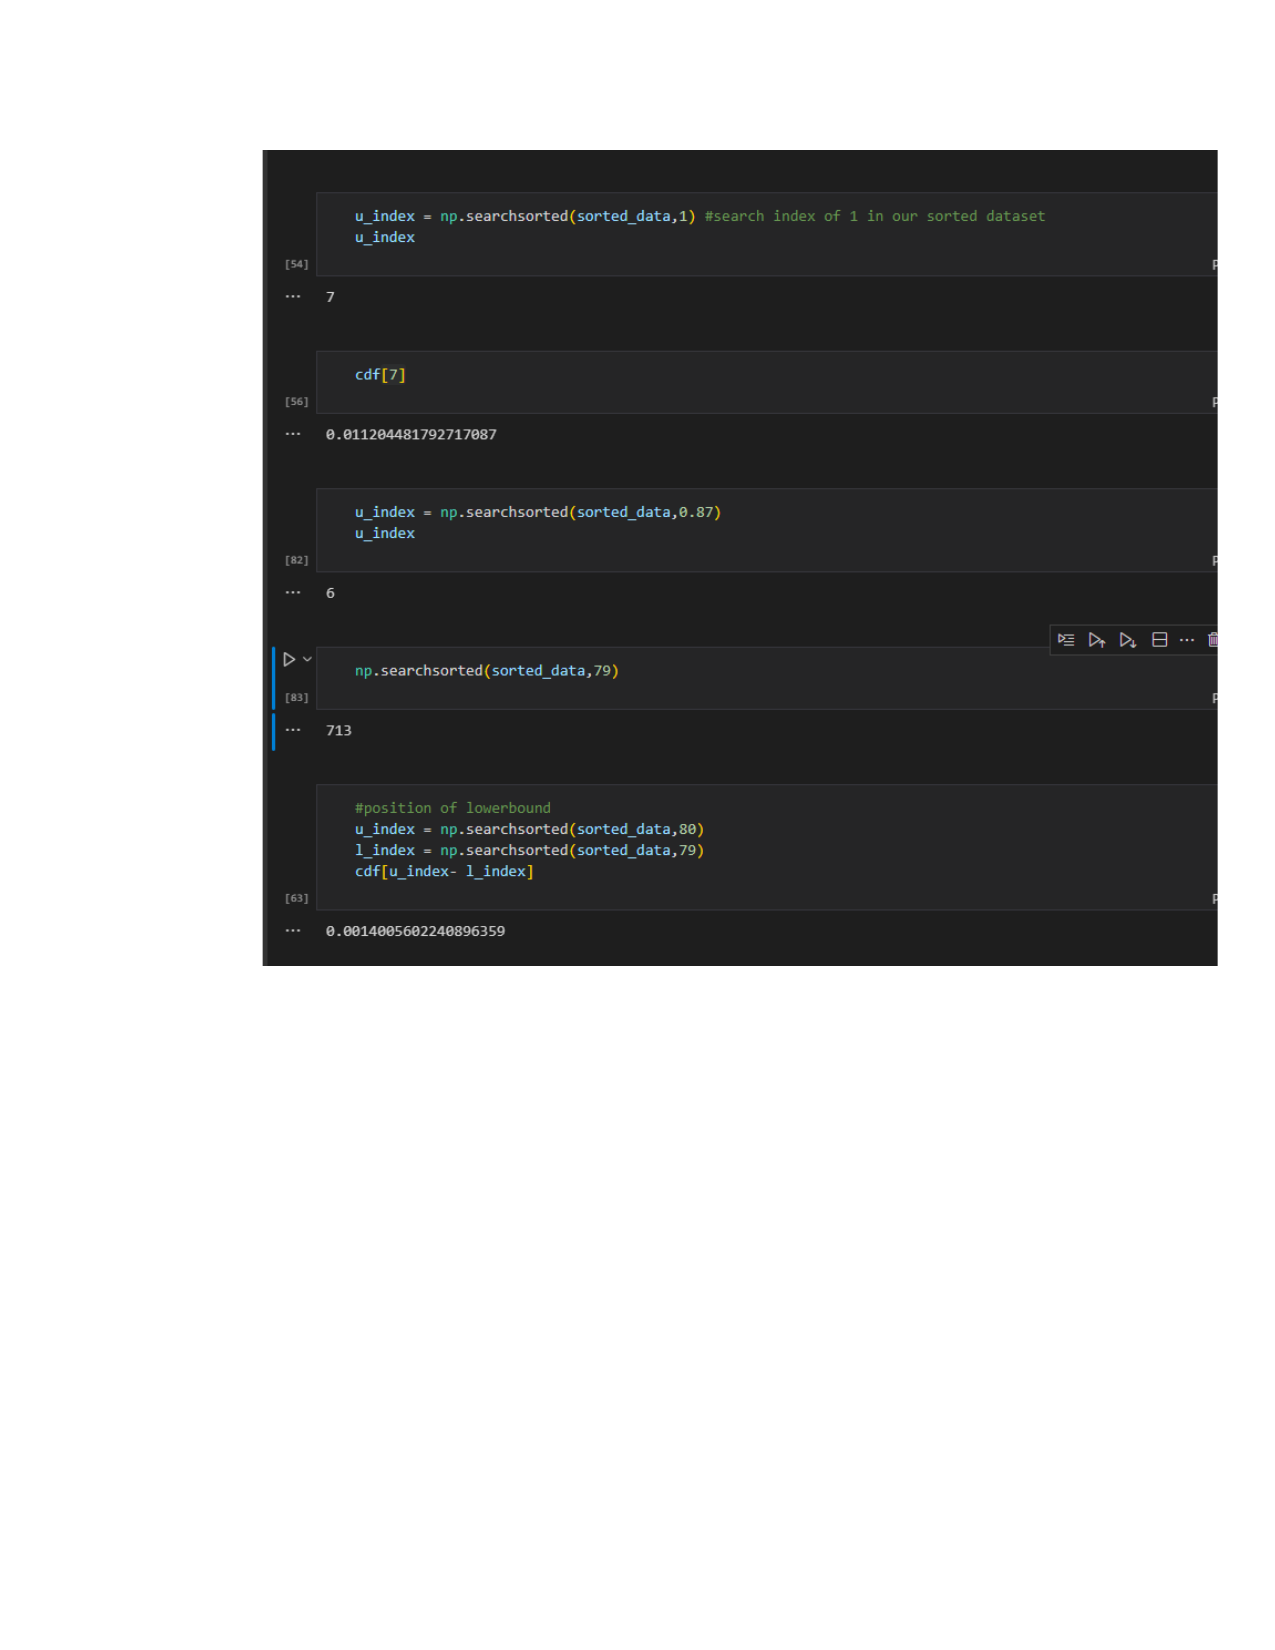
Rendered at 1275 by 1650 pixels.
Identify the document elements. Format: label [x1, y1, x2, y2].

picture [262, 150, 1218, 966]
